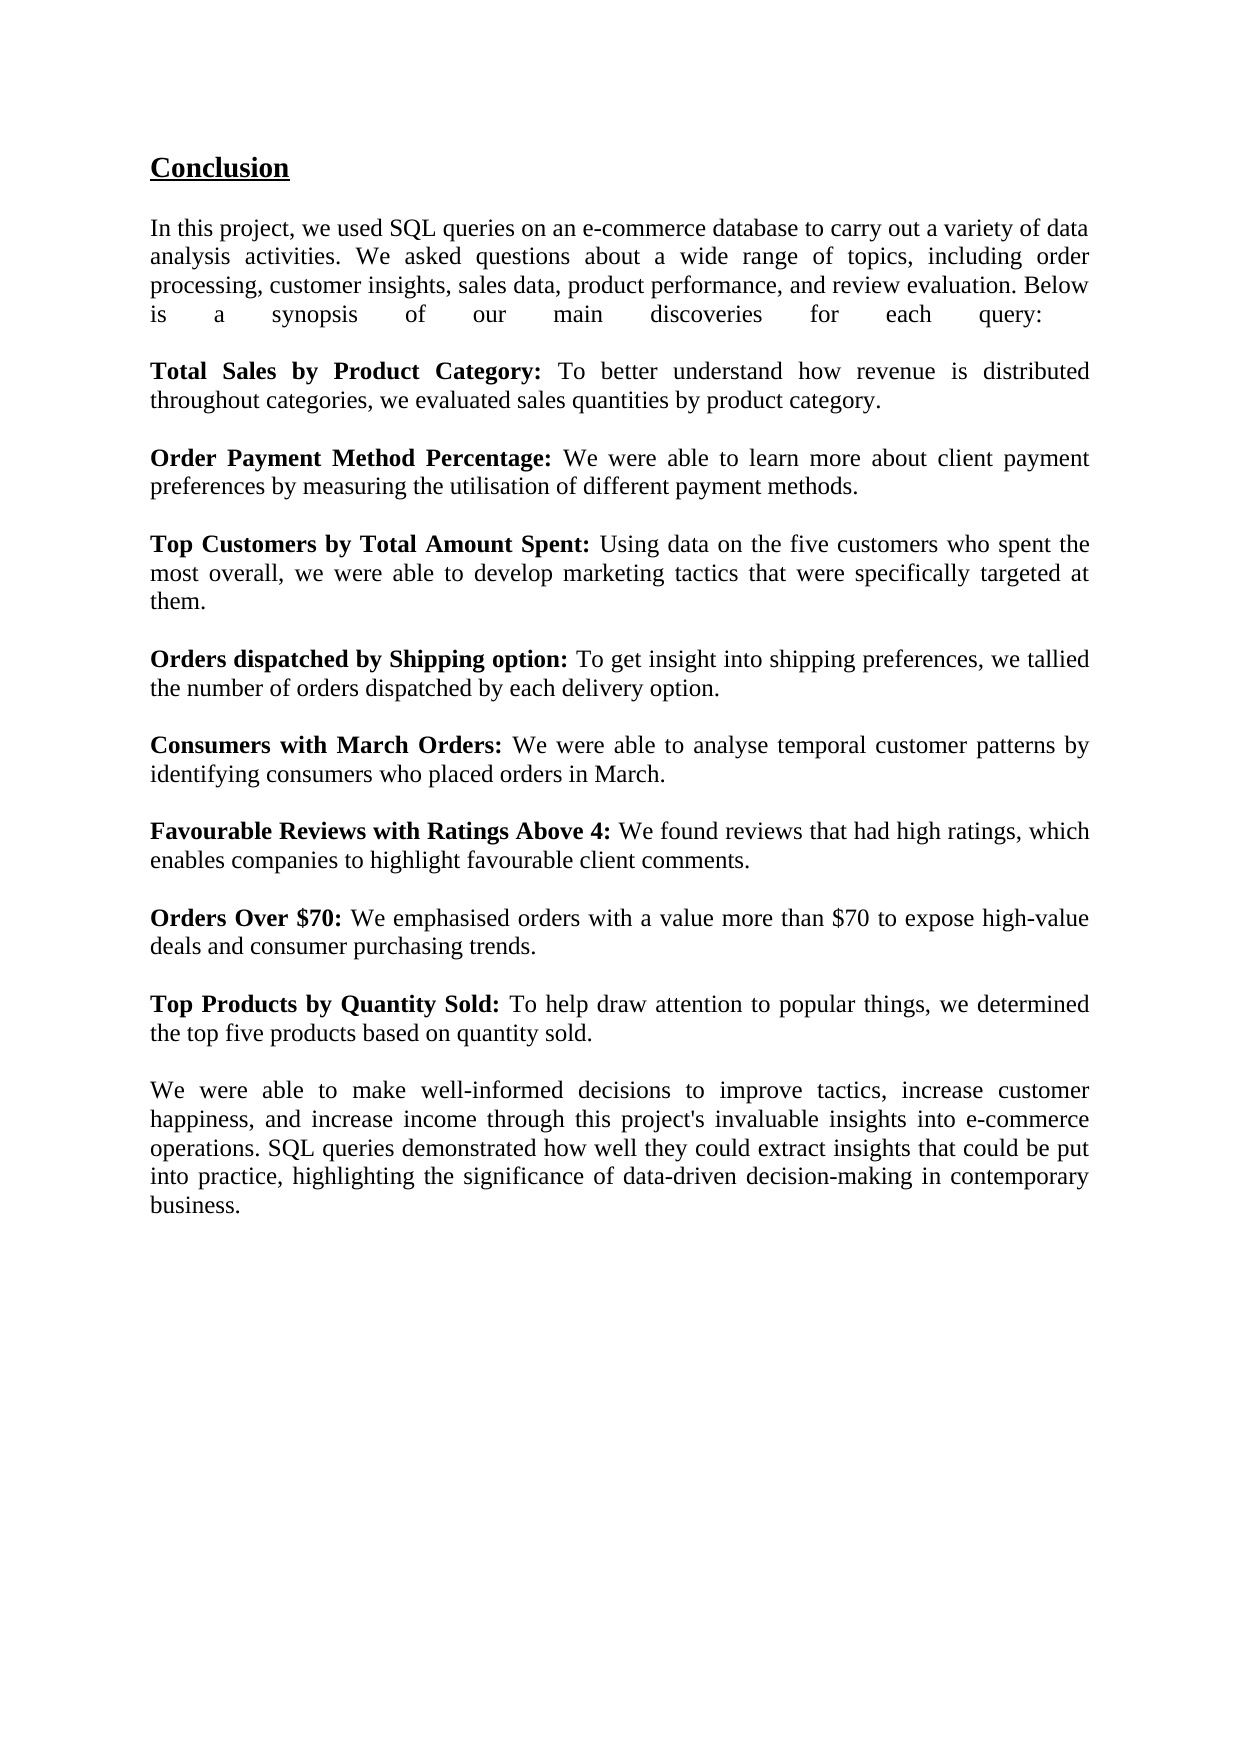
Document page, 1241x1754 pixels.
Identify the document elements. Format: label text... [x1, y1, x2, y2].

text Order Payment Method Percentage: We were able to learn more about client payment preferences by measuring the utilisation of different payment methods. [150, 414, 1090, 500]
text Orders dispatched by Shipping option: To get insight into shipping preferences, we tallied the number of orders dispatched by each delivery option. [150, 615, 1090, 701]
text In this project, we used SQL queries on an e-commerce database to carry out a variety of data analysis activities. We asked questions about a wide range of topics, including order processing, customer insights, sales data, product performance, and review evaluation. Below is a synopsis of our main discoveries for each query: Total Sales by Product Category: To better understand how revenue is distributed throughout categories, we evaluated sales quantities by product category. [150, 213, 1090, 414]
text Consumers with March Orders: We were able to analyse temporal customer patterns by identifying consumers who placed orders in March. [150, 730, 1090, 788]
text Favourable Reviews with Ratings Above 4: We found reviews that had high ratings, which enables companies to highlight favourable client comments. [150, 788, 1090, 874]
text We were able to make well-informed decisions to improve tactics, increase customer happiness, and increase income through this project's invaluable insights into e-commerce operations. SQL queries demonstrated how well they could extract insights that could be put into practice, highlighting the significance of data-driven decision-making in contemporary business. [150, 1046, 1090, 1219]
text Top Customers by Total Amount Spent: Using data on the five customers who spent the most overall, we were able to develop marketing tactics that were specifically targeted at them. [150, 500, 1090, 615]
text Top Products by Quantity Sold: To help draw attention to popular things, we determined the top five products based on quantity sold. [150, 960, 1090, 1046]
text Conclusion [150, 150, 1090, 183]
text Orders Over $70: We emphasised orders with a value more than $70 to expose high-value deals and consumer purchasing trends. [150, 874, 1090, 960]
